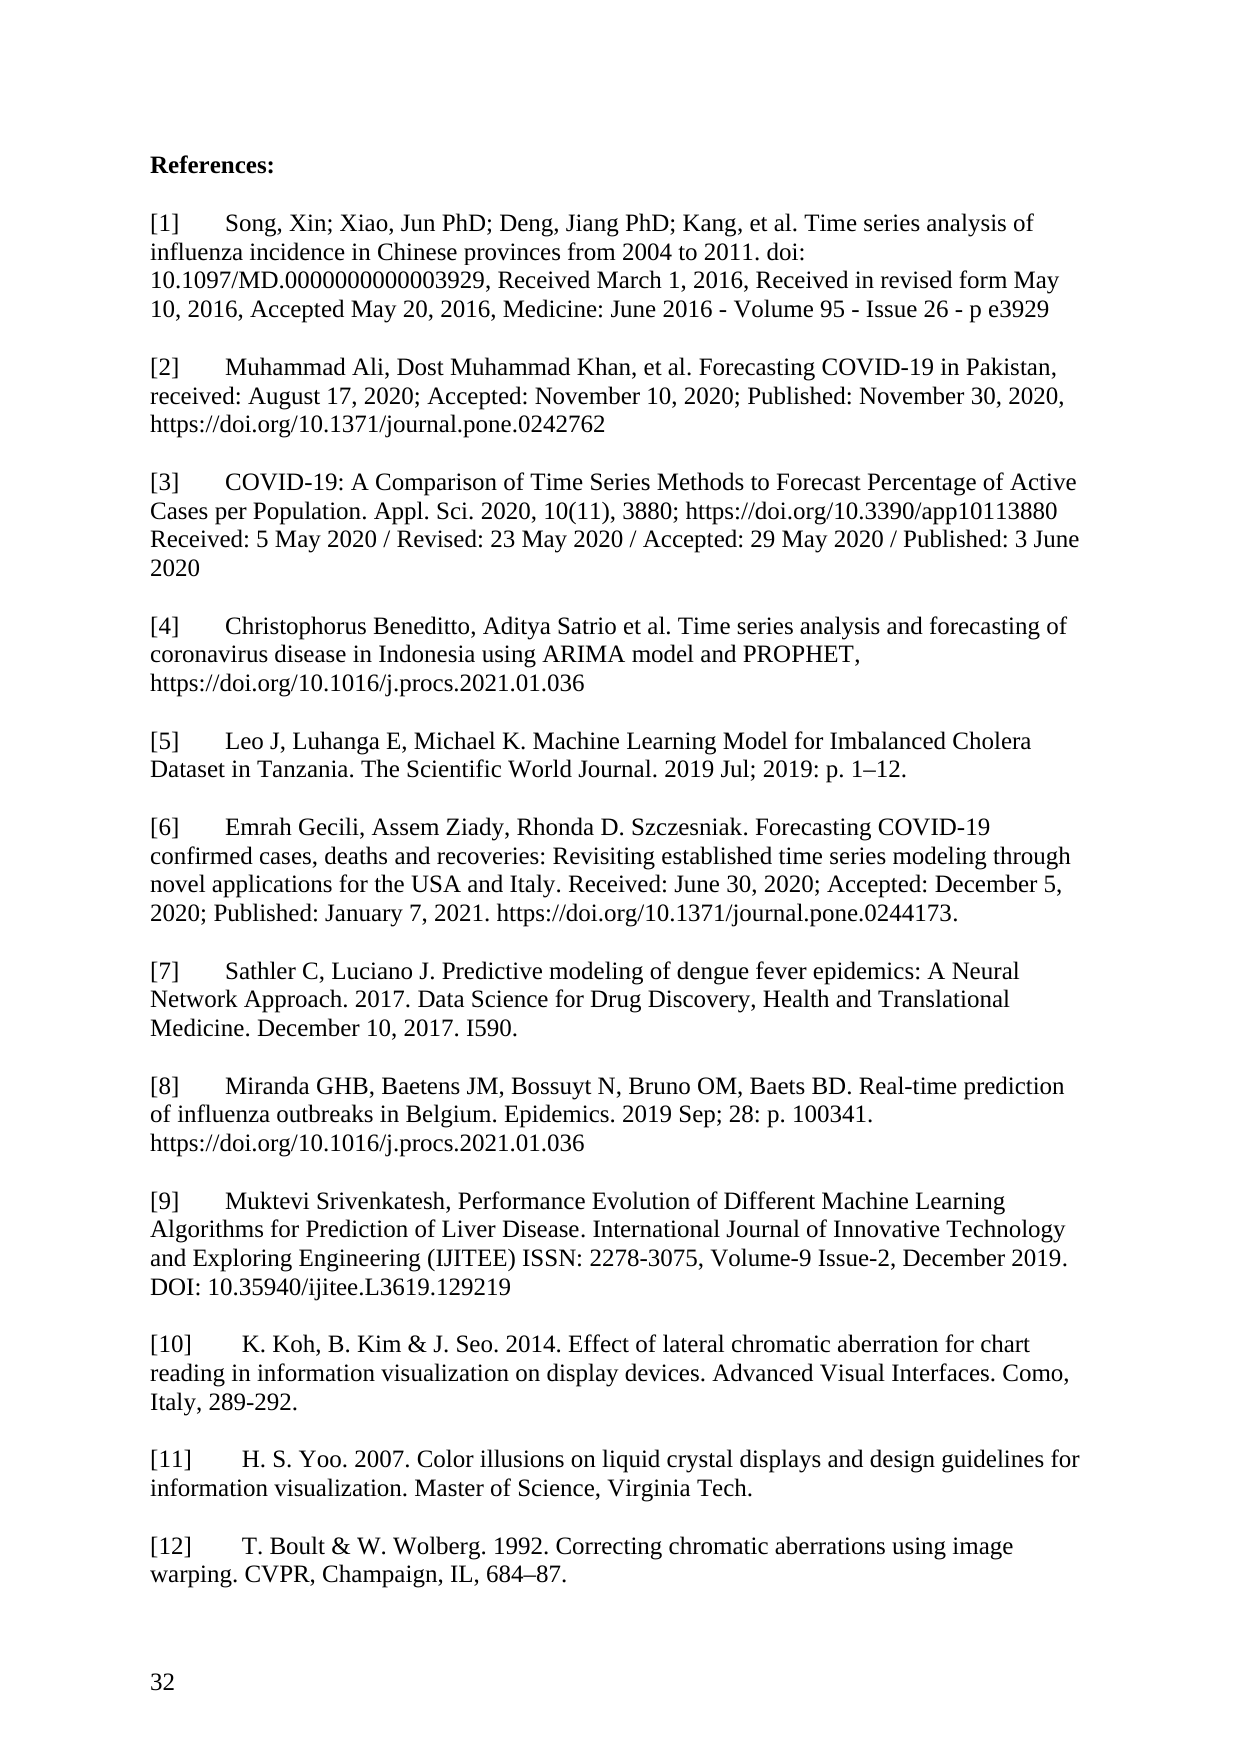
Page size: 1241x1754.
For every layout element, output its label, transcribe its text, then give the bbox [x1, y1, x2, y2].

text [9] Muktevi Srivenkatesh, Performance Evolution of Different Machine Learning Algorithms for Prediction of Liver Disease. International Journal of Innovative Technology and Exploring Engineering (IJITEE) ISSN: 2278-3075, Volume-9 Issue-2, December 2019. DOI: 10.35940/ijitee.L3619.129219 [150, 1186, 1090, 1301]
text [2] Muhammad Ali, Dost Muhammad Khan, et al. Forecasting COVID-19 in Pakistan, received: August 17, 2020; Accepted: November 10, 2020; Published: November 30, 2020, https://doi.org/10.1371/journal.pone.0242762 [150, 352, 1090, 467]
text References: [150, 150, 1090, 179]
text [3] COVID-19: A Comparison of Time Series Methods to Forecast Percentage of Active Cases per Population. Appl. Sci. 2020, 10(11), 3880; https://doi.org/10.3390/app10113880 [150, 467, 1090, 524]
text [10] K. Koh, B. Kim & J. Seo. 2014. Effect of lateral chromatic aberration for chart reading in information visualization on display devices. Advanced Visual Interfaces. Como, Italy, 289-292. [150, 1329, 1090, 1444]
text Received: 5 May 2020 / Revised: 23 May 2020 / Accepted: 29 May 2020 / Published: 3 June 2020 [150, 524, 1090, 582]
text [8] Miranda GHB, Baetens JM, Bossuyt N, Bruno OM, Baets BD. Real-time prediction of influenza outbreaks in Belgium. Epidemics. 2019 Sep; 28: p. 100341. https://doi.org/10.1016/j.procs.2021.01.036 [150, 1071, 1090, 1157]
text [1] Song, Xin; Xiao, Jun PhD; Deng, Jiang PhD; Kang, et al. Time series analysis of influenza incidence in Chinese provinces from 2004 to 2011. doi: 10.1097/MD.0000000000003929, Received March 1, 2016, Received in revised form May 10, 2016, Accepted May 20, 2016, Medicine: June 2016 - Volume 95 - Issue 26 - p e3929 [150, 208, 1090, 323]
text [12] T. Boult & W. Wolberg. 1992. Correcting chromatic aberrations using image warping. CVPR, Champaign, IL, 684–87. [150, 1531, 1090, 1588]
text [4] Christophorus Beneditto, Aditya Satrio et al. Time series analysis and forecasting of coronavirus disease in Indonesia using ARIMA model and PROPHET, https://doi.org/10.1016/j.procs.2021.01.036 [5] Leo J, Luhanga E, Michael K. Machine Learning Model for Imbalanced Cholera Dataset in Tanzania. The Scientific World Journal. 2019 Jul; 2019: p. 1–12. [150, 611, 1090, 812]
text [11] H. S. Yoo. 2007. Color illusions on liquid crystal displays and design guidelines for information visualization. Master of Science, Virginia Tech. [150, 1444, 1090, 1531]
text [6] Emrah Gecili, Assem Ziady, Rhonda D. Szczesniak. Forecasting COVID-19 confirmed cases, deaths and recoveries: Revisiting established time series modeling through novel applications for the USA and Italy. Received: June 30, 2020; Accepted: December 5, 2020; Published: January 7, 2021. https://doi.org/10.1371/journal.pone.0244173. [7] Sathler C, Luciano J. Predictive modeling of dengue fever epidemics: A Neural Network Approach. 2017. Data Science for Drug Discovery, Health and Translational Medicine. December 10, 2017. I590. [150, 812, 1090, 1071]
